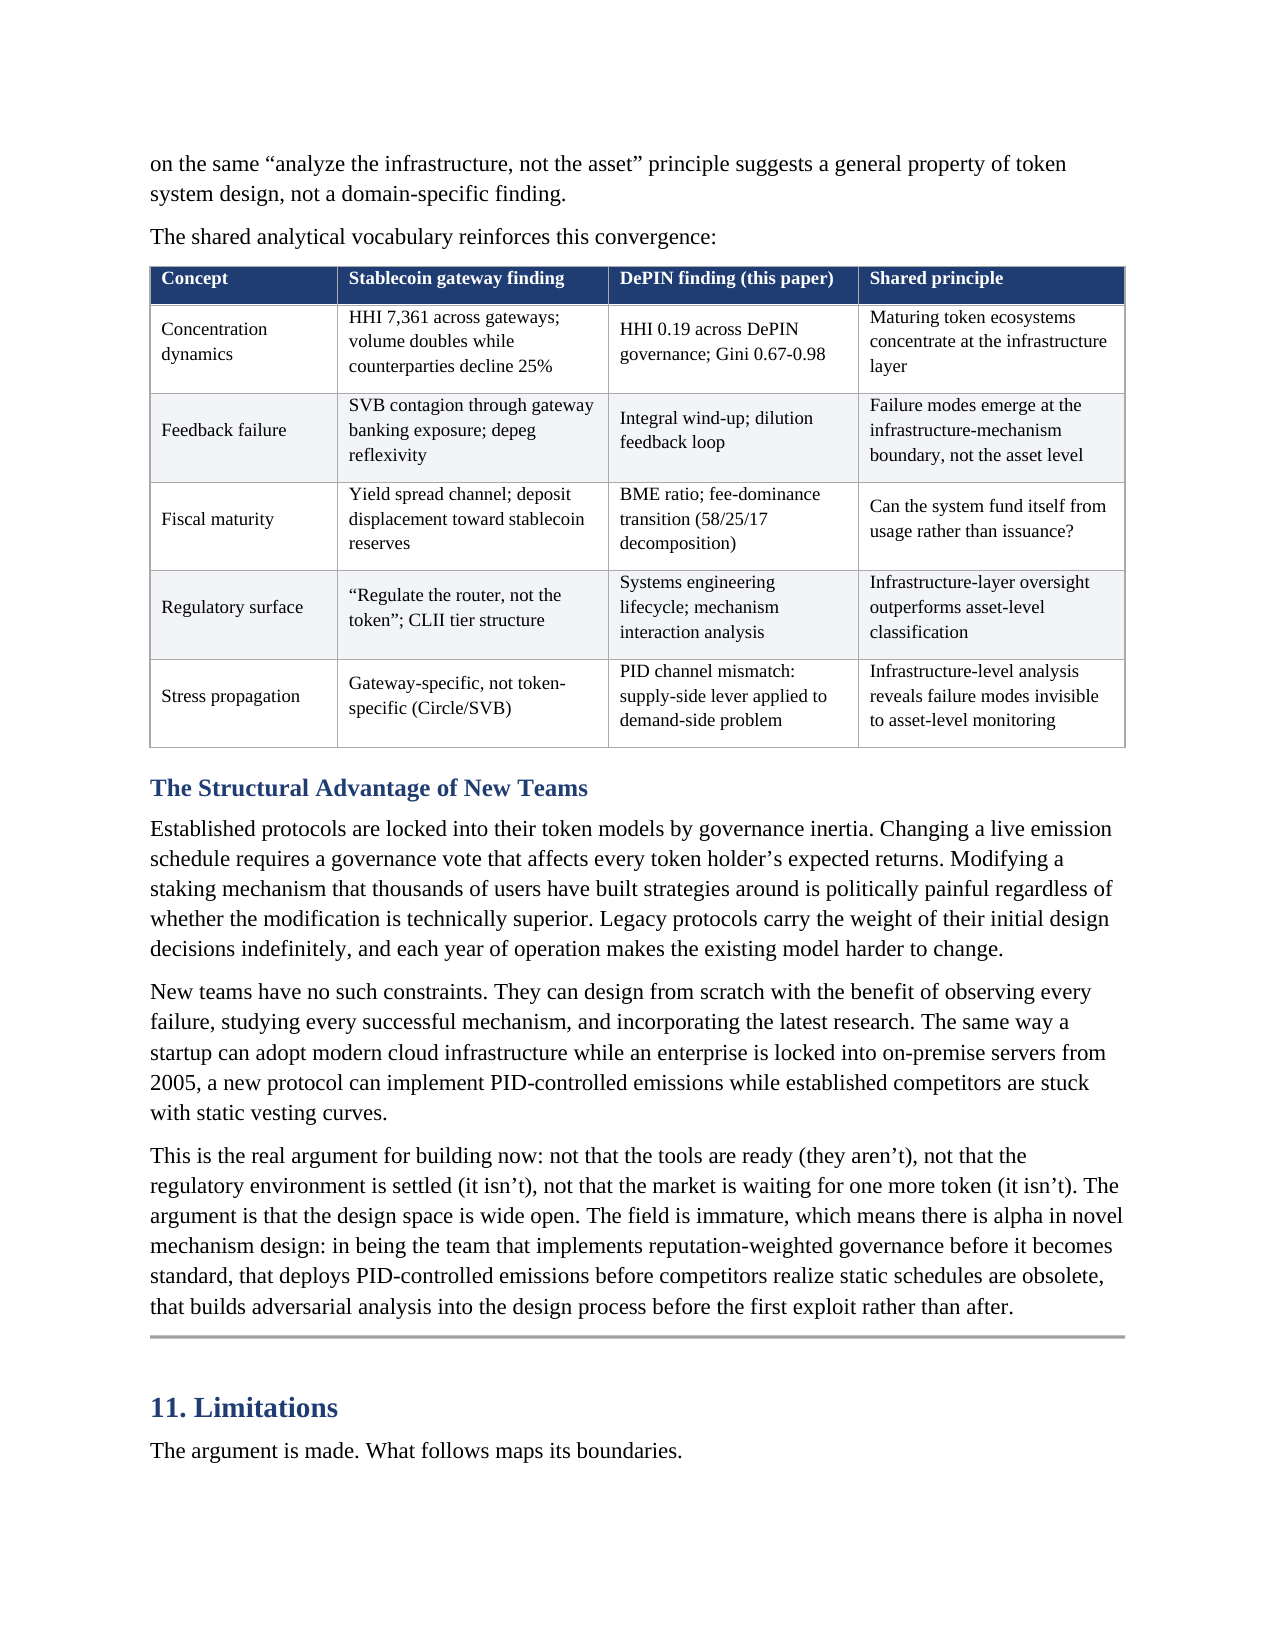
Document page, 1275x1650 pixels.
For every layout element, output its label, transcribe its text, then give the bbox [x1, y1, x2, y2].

table_cell Feedback failure [151, 394, 337, 482]
table_header Concept [151, 267, 337, 304]
table_cell SVB contagion through gateway banking exposure; depeg reflexivity [338, 394, 608, 482]
table_cell Yield spread channel; deposit displacement toward stablecoin reserves [338, 483, 608, 570]
table_cell HHI 0.19 across DePIN governance; Gini 0.67-0.98 [609, 306, 858, 393]
table_cell Gateway-specific, not token-specific (Circle/SVB) [338, 660, 608, 747]
subtitle 11. Limitations [150, 1391, 1125, 1424]
table_header Shared principle [859, 267, 1124, 304]
table_cell HHI 7,361 across gateways; volume doubles while counterparties decline 25% [338, 306, 608, 393]
table_cell Infrastructure-layer oversight outperforms asset-level classification [859, 571, 1124, 659]
subtitle The Structural Advantage of New Teams [150, 773, 1125, 802]
table_cell Stress propagation [151, 660, 337, 747]
table_cell Maturing token ecosystems concentrate at the infrastructure layer [859, 306, 1124, 393]
table_cell PID channel mismatch: supply-side lever applied to demand-side problem [609, 660, 858, 747]
table_cell Failure modes emerge at the infrastructure-mechanism boundary, not the asset level [859, 394, 1124, 482]
table_cell Infrastructure-level analysis reveals failure modes invisible to asset-level monitoring [859, 660, 1124, 747]
table_cell Fiscal maturity [151, 483, 337, 570]
text The shared analytical vocabulary reinforces this convergence: [150, 223, 1125, 249]
text Established protocols are locked into their token models by governance inertia. Changing a live emission schedule requires a governance vote that affects every token holder’s expected returns. Modifying a staking mechanism that thousands of users have built strategies around is politically painful regardless of whether the modification is technically superior. Legacy protocols carry the weight of their initial design decisions indefinitely, and each year of operation makes the existing model harder to change. [150, 814, 1125, 962]
table_cell Regulatory surface [151, 571, 337, 659]
table_cell “Regulate the router, not the token”; CLII tier structure [338, 571, 608, 659]
table_cell BME ratio; fee-dominance transition (58/25/17 decomposition) [609, 483, 858, 570]
text The argument is made. What follows maps its boundaries. [150, 1437, 1125, 1463]
table_cell Integral wind-up; dilution feedback loop [609, 394, 858, 482]
table_cell Can the system fund itself from usage rather than issuance? [859, 483, 1124, 570]
table_header DePIN finding (this paper) [609, 267, 858, 304]
table_cell Systems engineering lifecycle; mechanism interaction analysis [609, 571, 858, 659]
text This is the real argument for building now: not that the tools are ready (they aren’t), not that the regulatory environment is settled (it isn’t), not that the market is waiting for one more token (it isn’t). The argument is that the design space is wide open. The field is immature, which means there is alpha in novel mechanism design: in being the team that implements reputation-weighted governance before it becomes standard, that deploys PID-controlled emissions before competitors realize static schedules are obsolete, that builds adversarial analysis into the design process before the first exploit rather than after. [150, 1142, 1125, 1319]
table_cell Concentration dynamics [151, 306, 337, 393]
table_header Stablecoin gateway finding [338, 267, 608, 304]
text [150, 150, 1125, 207]
text New teams have no such constraints. They can design from scratch with the benefit of observing every failure, studying every successful mechanism, and incorporating the latest research. The same way a startup can adopt modern cloud infrastructure while an enterprise is locked into on-premise servers from 2005, a new protocol can implement PID-controlled emissions while established competitors are stuck with static vesting curves. [150, 978, 1125, 1125]
